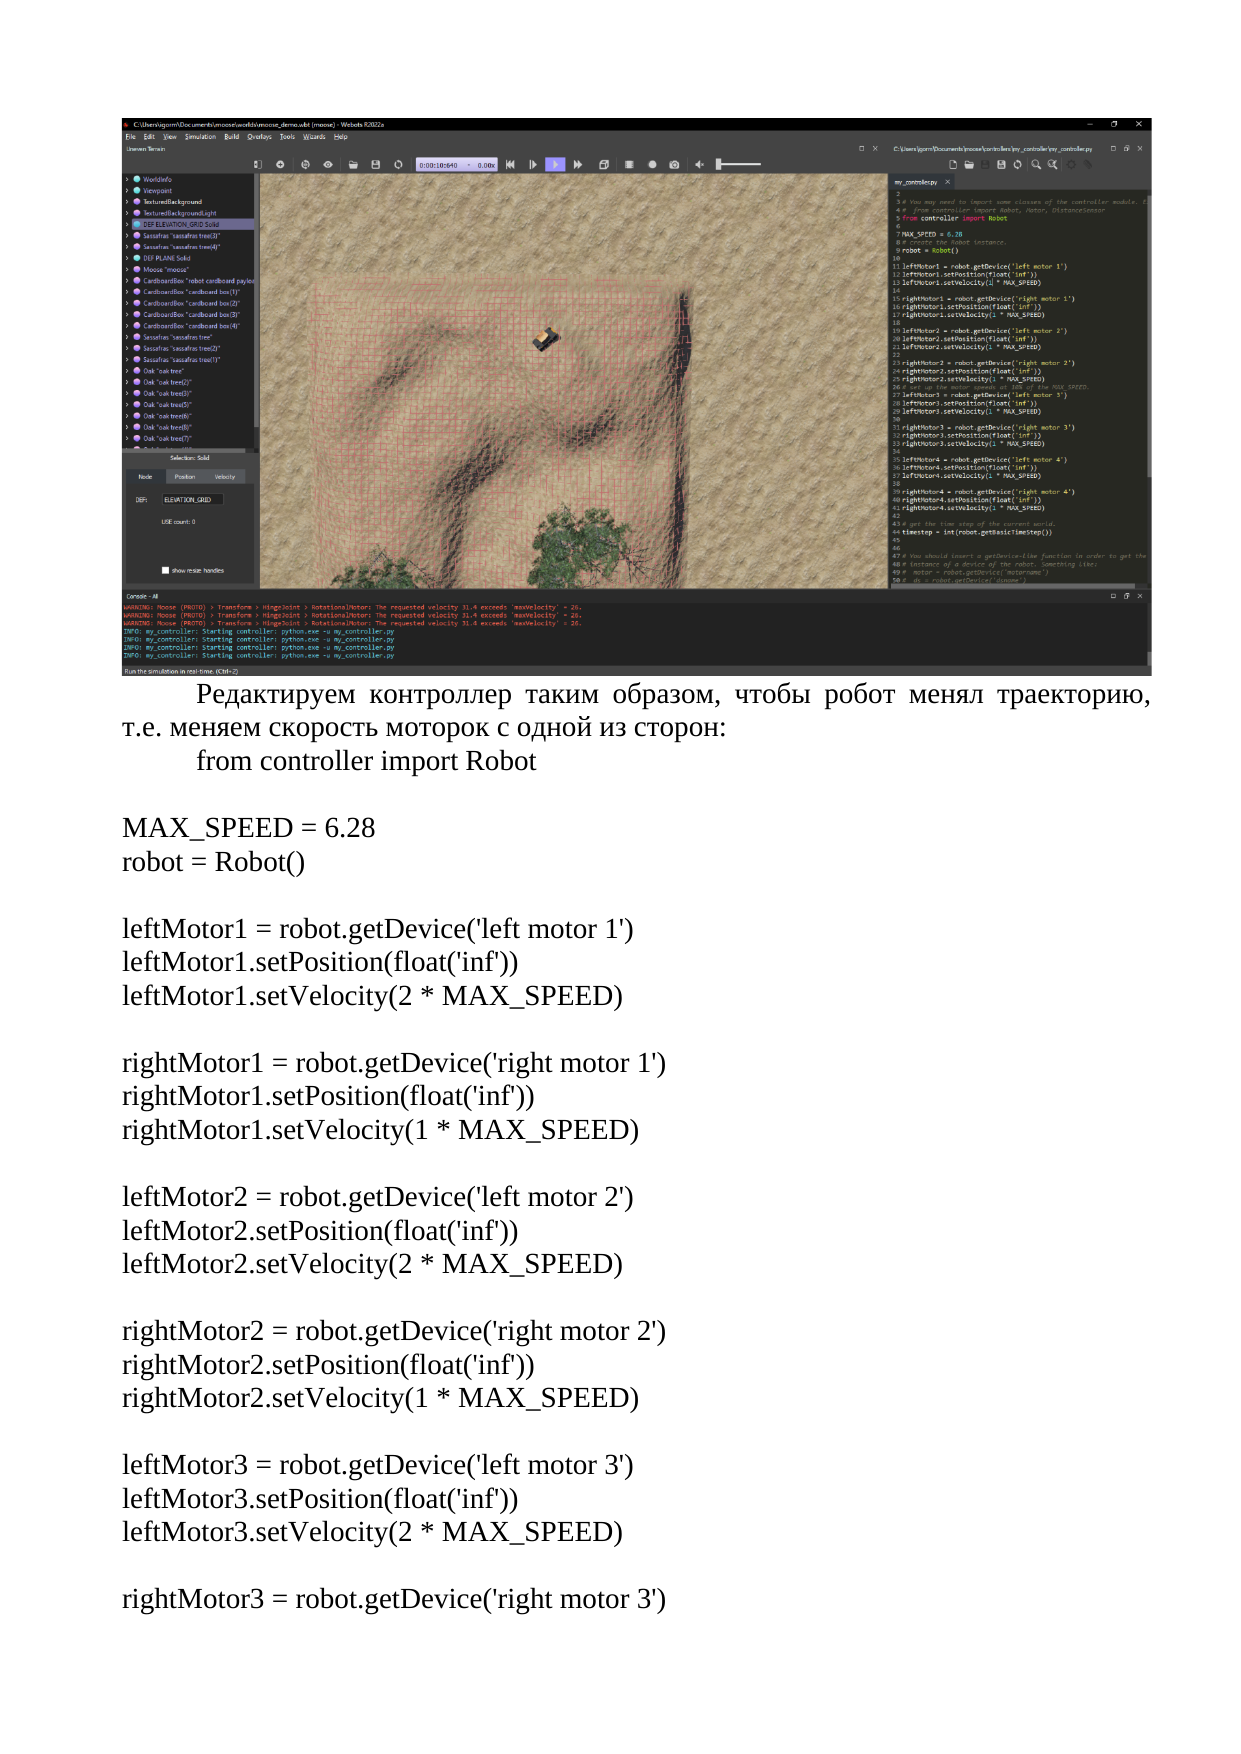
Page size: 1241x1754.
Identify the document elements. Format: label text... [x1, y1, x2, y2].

text rightMotor1.setPosition(float('inf')) [122, 1078, 1152, 1112]
text robot = Robot() [122, 844, 1152, 877]
text from controller import Robot [122, 743, 1152, 777]
text leftMotor3.setPosition(float('inf')) [122, 1481, 1152, 1514]
text leftMotor1.setVelocity(2 * MAX_SPEED) [122, 978, 1152, 1011]
text leftMotor3 = robot.getDevice('left motor 3') [122, 1447, 1152, 1481]
text rightMotor1 = robot.getDevice('right motor 1') [122, 1045, 1152, 1078]
text rightMotor2.setPosition(float('inf')) [122, 1347, 1152, 1380]
picture [121, 118, 1152, 676]
text leftMotor2.setVelocity(2 * MAX_SPEED) [122, 1246, 1152, 1280]
text Редактируем контроллер таким образом, чтобы робот менял траекторию, т.е. меняем скорость моторок с одной из сторон: [122, 676, 1152, 743]
text MAX_SPEED = 6.28 [122, 810, 1152, 844]
text leftMotor2 = robot.getDevice('left motor 2') [122, 1179, 1152, 1213]
text rightMotor2 = robot.getDevice('right motor 2') [122, 1313, 1152, 1347]
text leftMotor2.setPosition(float('inf')) [122, 1213, 1152, 1246]
text leftMotor1 = robot.getDevice('left motor 1') [122, 911, 1152, 944]
text leftMotor3.setVelocity(2 * MAX_SPEED) [122, 1514, 1152, 1548]
text rightMotor2.setVelocity(1 * MAX_SPEED) [122, 1380, 1152, 1414]
text rightMotor1.setVelocity(1 * MAX_SPEED) [122, 1112, 1152, 1146]
text rightMotor3 = robot.getDevice('right motor 3') [122, 1582, 1152, 1615]
text leftMotor1.setPosition(float('inf')) [122, 944, 1152, 978]
